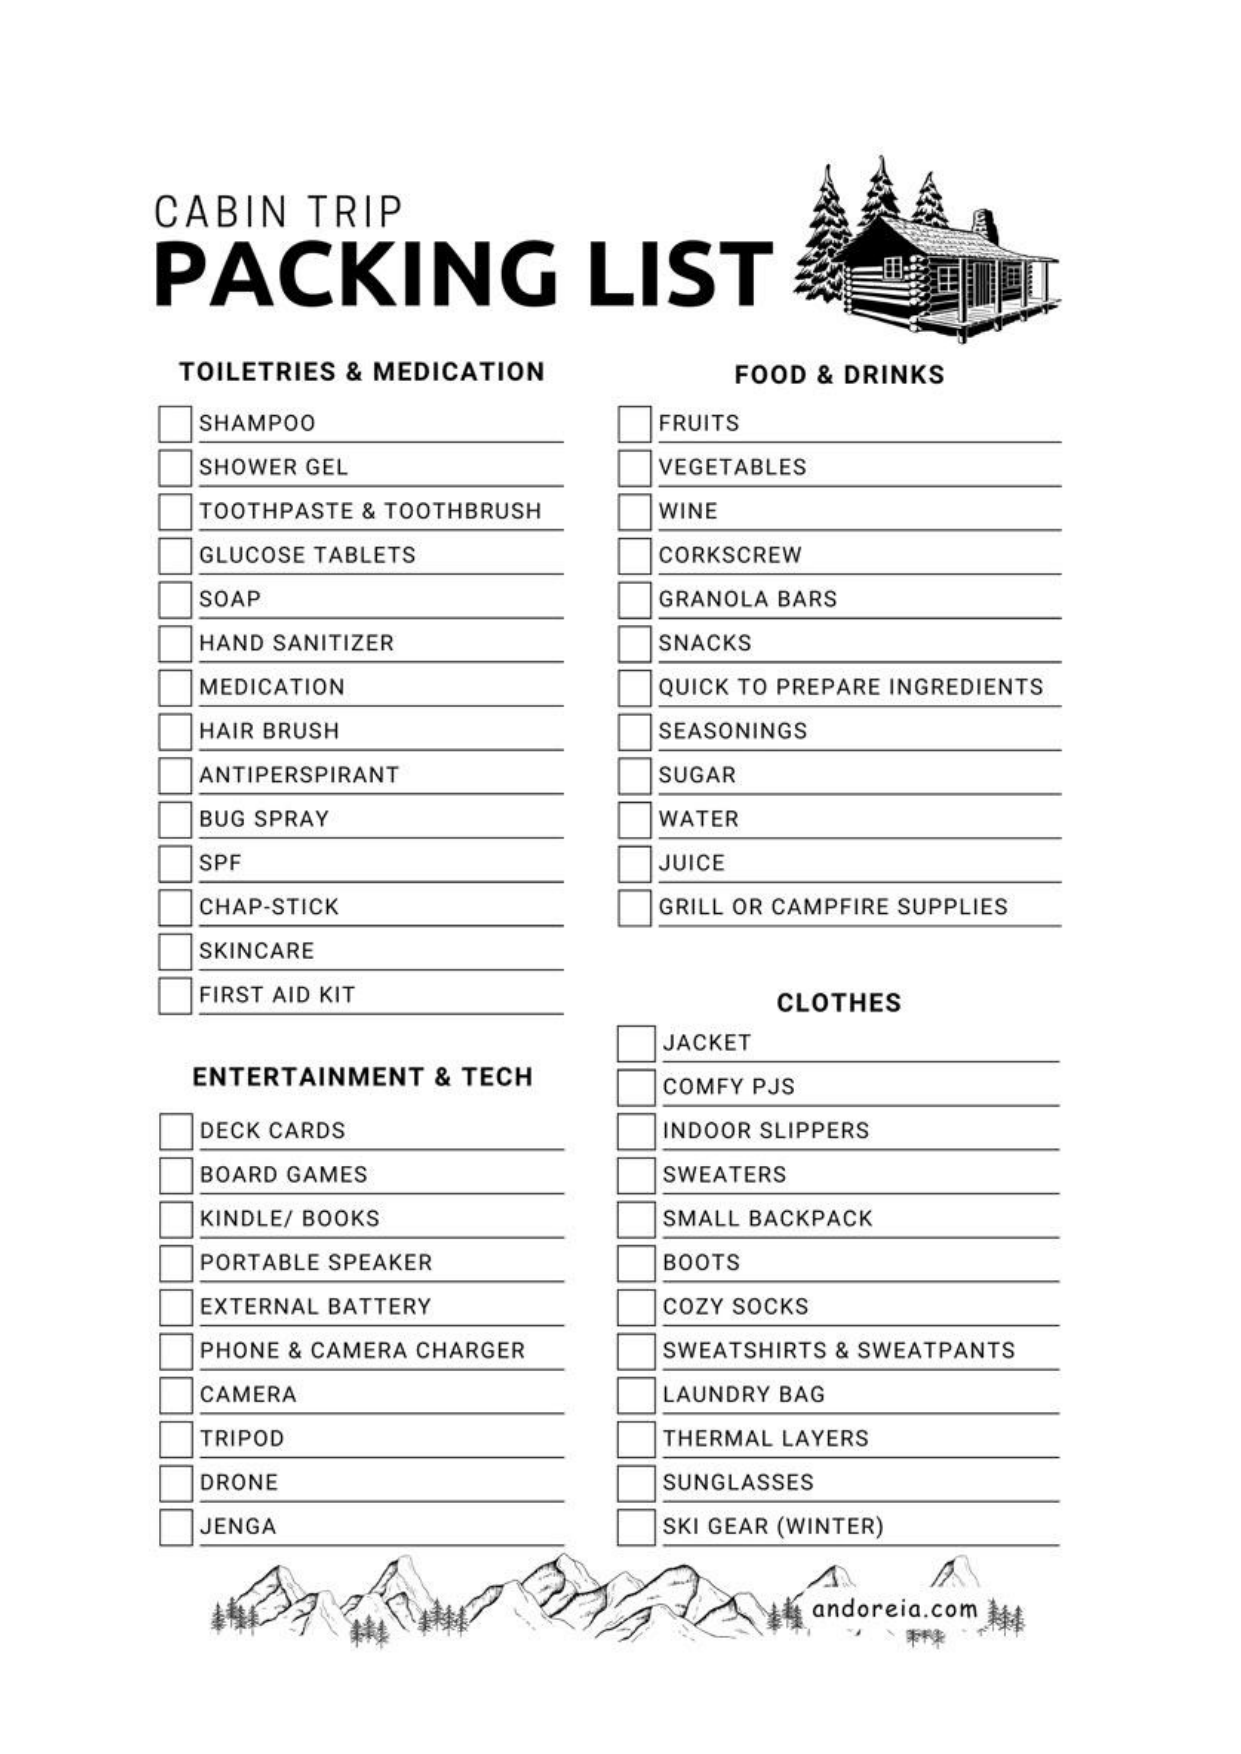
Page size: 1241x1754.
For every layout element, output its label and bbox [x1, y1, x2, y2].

picture [78, 123, 1169, 1666]
